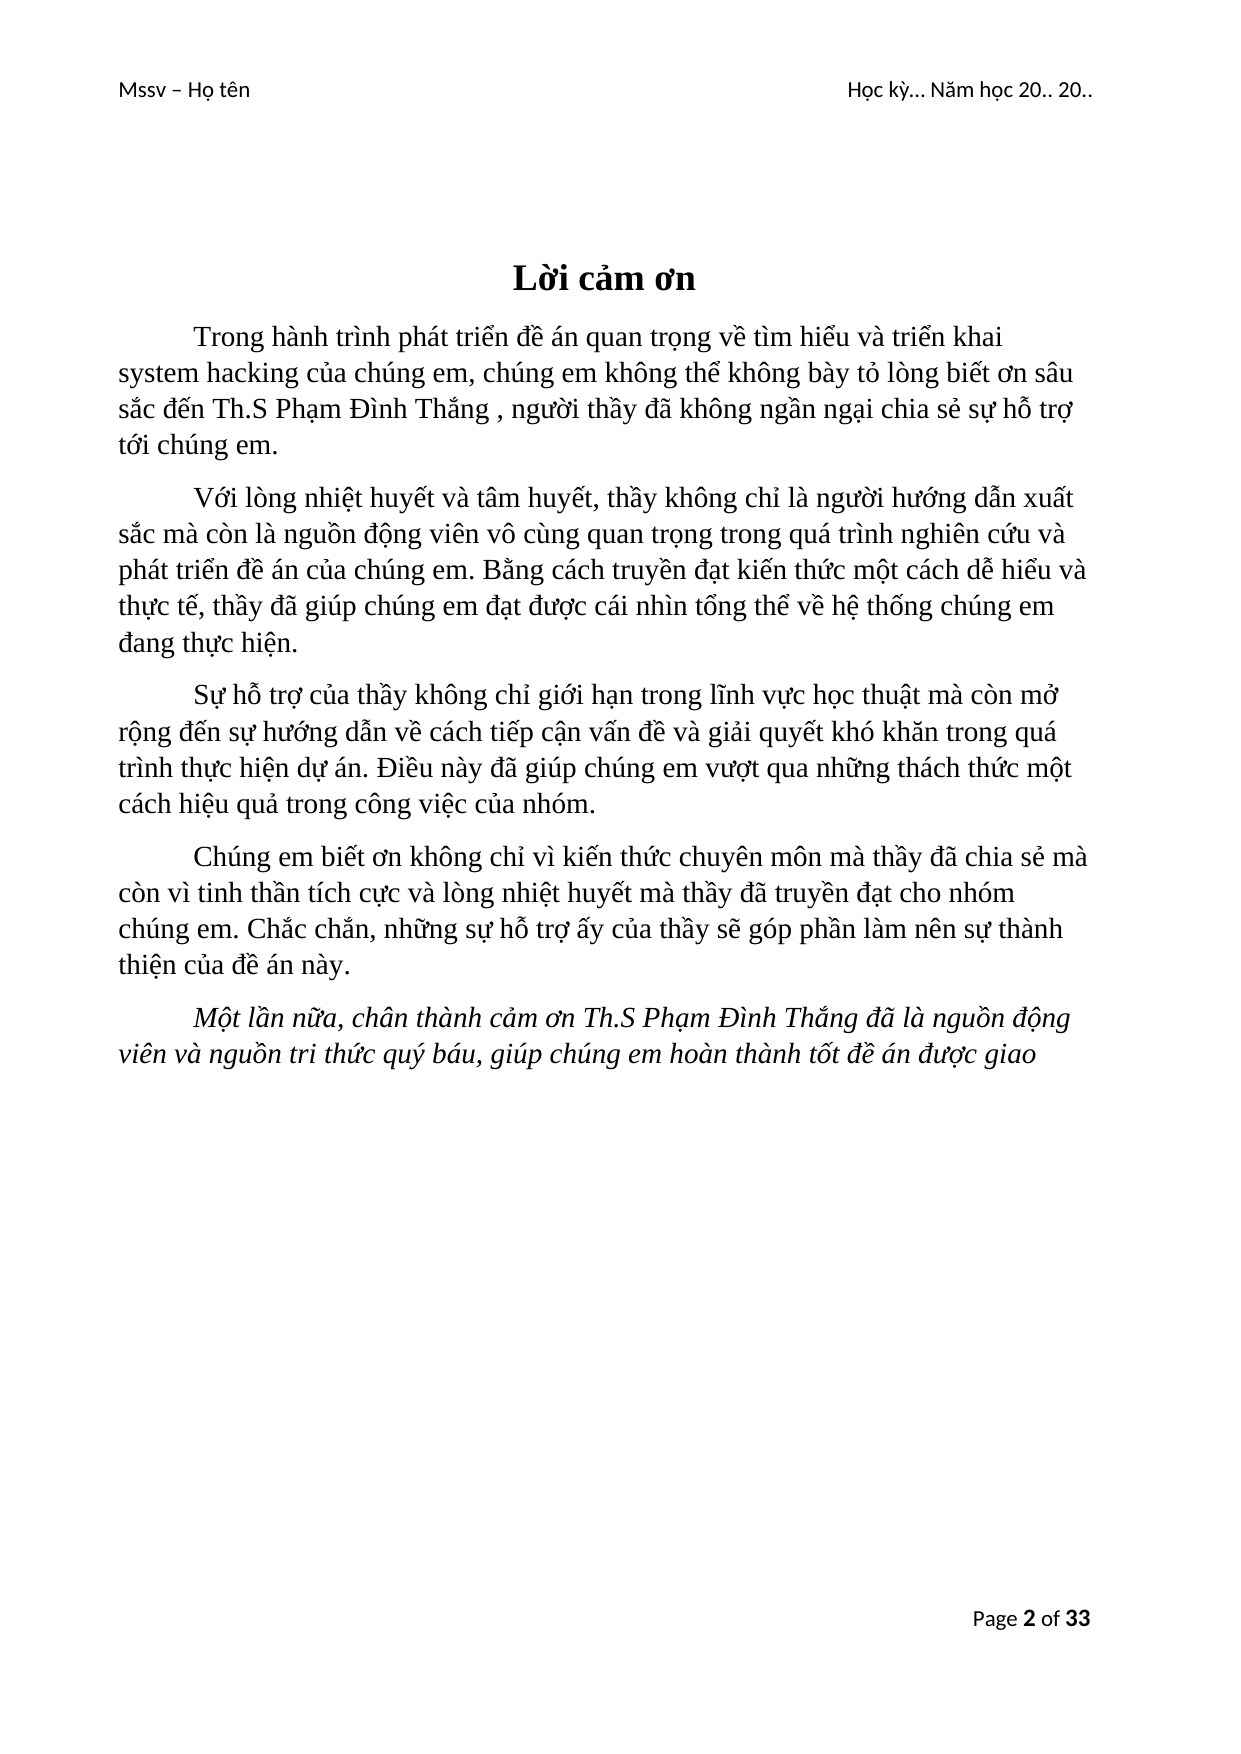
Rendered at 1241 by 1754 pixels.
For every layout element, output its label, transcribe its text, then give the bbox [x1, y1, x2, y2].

text Một lần nữa, chân thành cảm ơn Th.S Phạm Đình Thắng đã là nguồn động viên và nguồn tri thức quý báu, giúp chúng em hoàn thành tốt đề án được giao [118, 1000, 1090, 1070]
text Lời cảm ơn [118, 256, 1090, 299]
text Trong hành trình phát triển đề án quan trọng về tìm hiểu và triển khai system hacking của chúng em, chúng em không thể không bày tỏ lòng biết ơn sâu sắc đến Th.S Phạm Đình Thắng , người thầy đã không ngần ngại chia sẻ sự hỗ trợ tới chúng em. [118, 319, 1090, 461]
text Sự hỗ trợ của thầy không chỉ giới hạn trong lĩnh vực học thuật mà còn mở rộng đến sự hướng dẫn về cách tiếp cận vấn đề và giải quyết khó khăn trong quá trình thực hiện dự án. Điều này đã giúp chúng em vượt qua những thách thức một cách hiệu quả trong công việc của nhóm. [118, 677, 1090, 819]
text Chúng em biết ơn không chỉ vì kiến thức chuyên môn mà thầy đã chia sẻ mà còn vì tinh thần tích cực và lòng nhiệt huyết mà thầy đã truyền đạt cho nhóm chúng em. Chắc chắn, những sự hỗ trợ ấy của thầy sẽ góp phần làm nên sự thành thiện của đề án này. [118, 839, 1090, 981]
text Với lòng nhiệt huyết và tâm huyết, thầy không chỉ là người hướng dẫn xuất sắc mà còn là nguồn động viên vô cùng quan trọng trong quá trình nghiên cứu và phát triển đề án của chúng em. Bằng cách truyền đạt kiến thức một cách dễ hiểu và thực tế, thầy đã giúp chúng em đạt được cái nhìn tổng thể về hệ thống chúng em đang thực hiện. [118, 480, 1090, 658]
